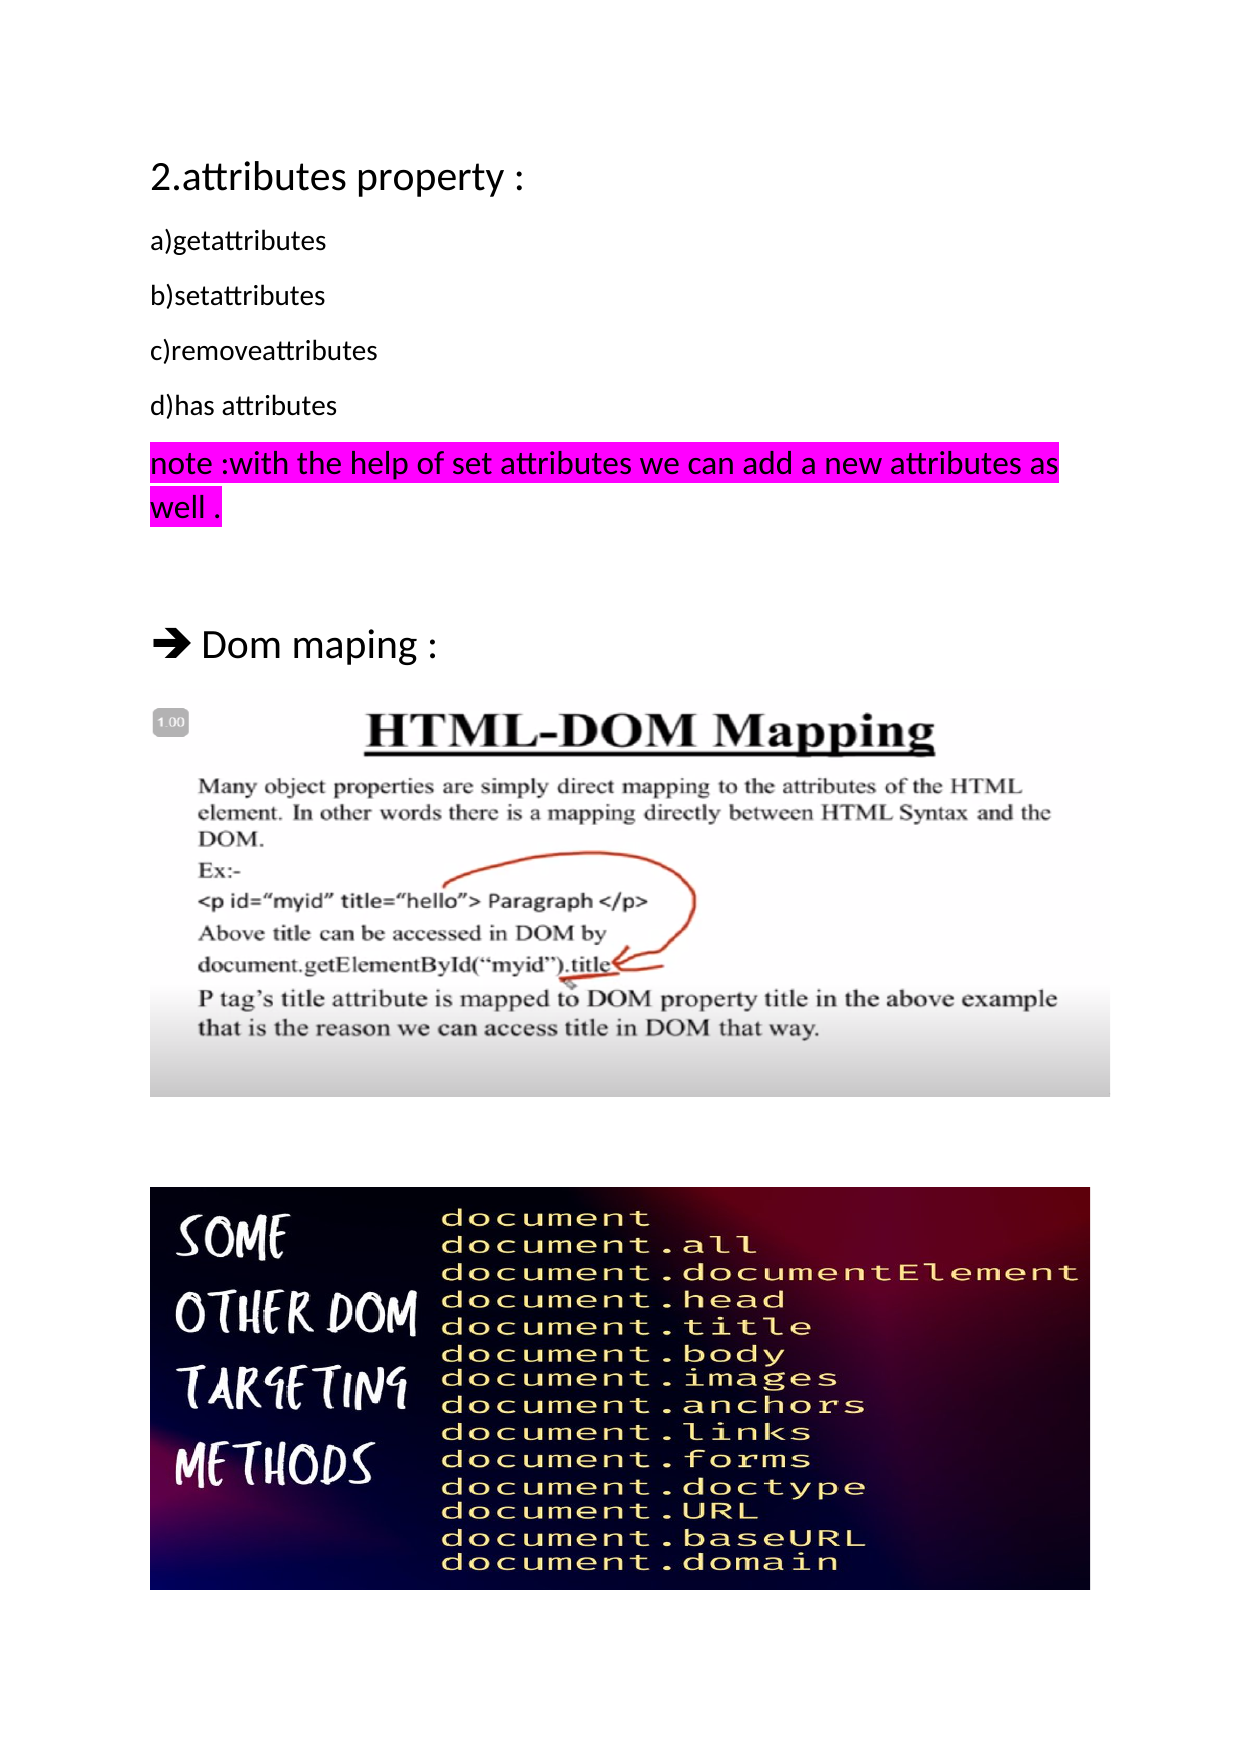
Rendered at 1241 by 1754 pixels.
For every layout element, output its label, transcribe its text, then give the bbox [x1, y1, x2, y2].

text d)has attributes [150, 387, 1090, 422]
text Dom maping : [150, 618, 1090, 669]
text b)setattributes [150, 277, 1090, 312]
text note :with the help of set attributes we can add a new attributes as well . [150, 442, 1090, 527]
picture [150, 1187, 1091, 1590]
text c)removeattributes [150, 332, 1090, 367]
picture [150, 689, 1110, 1097]
text 2.attributes property : [150, 150, 1090, 201]
text a)getattributes [150, 222, 1090, 257]
